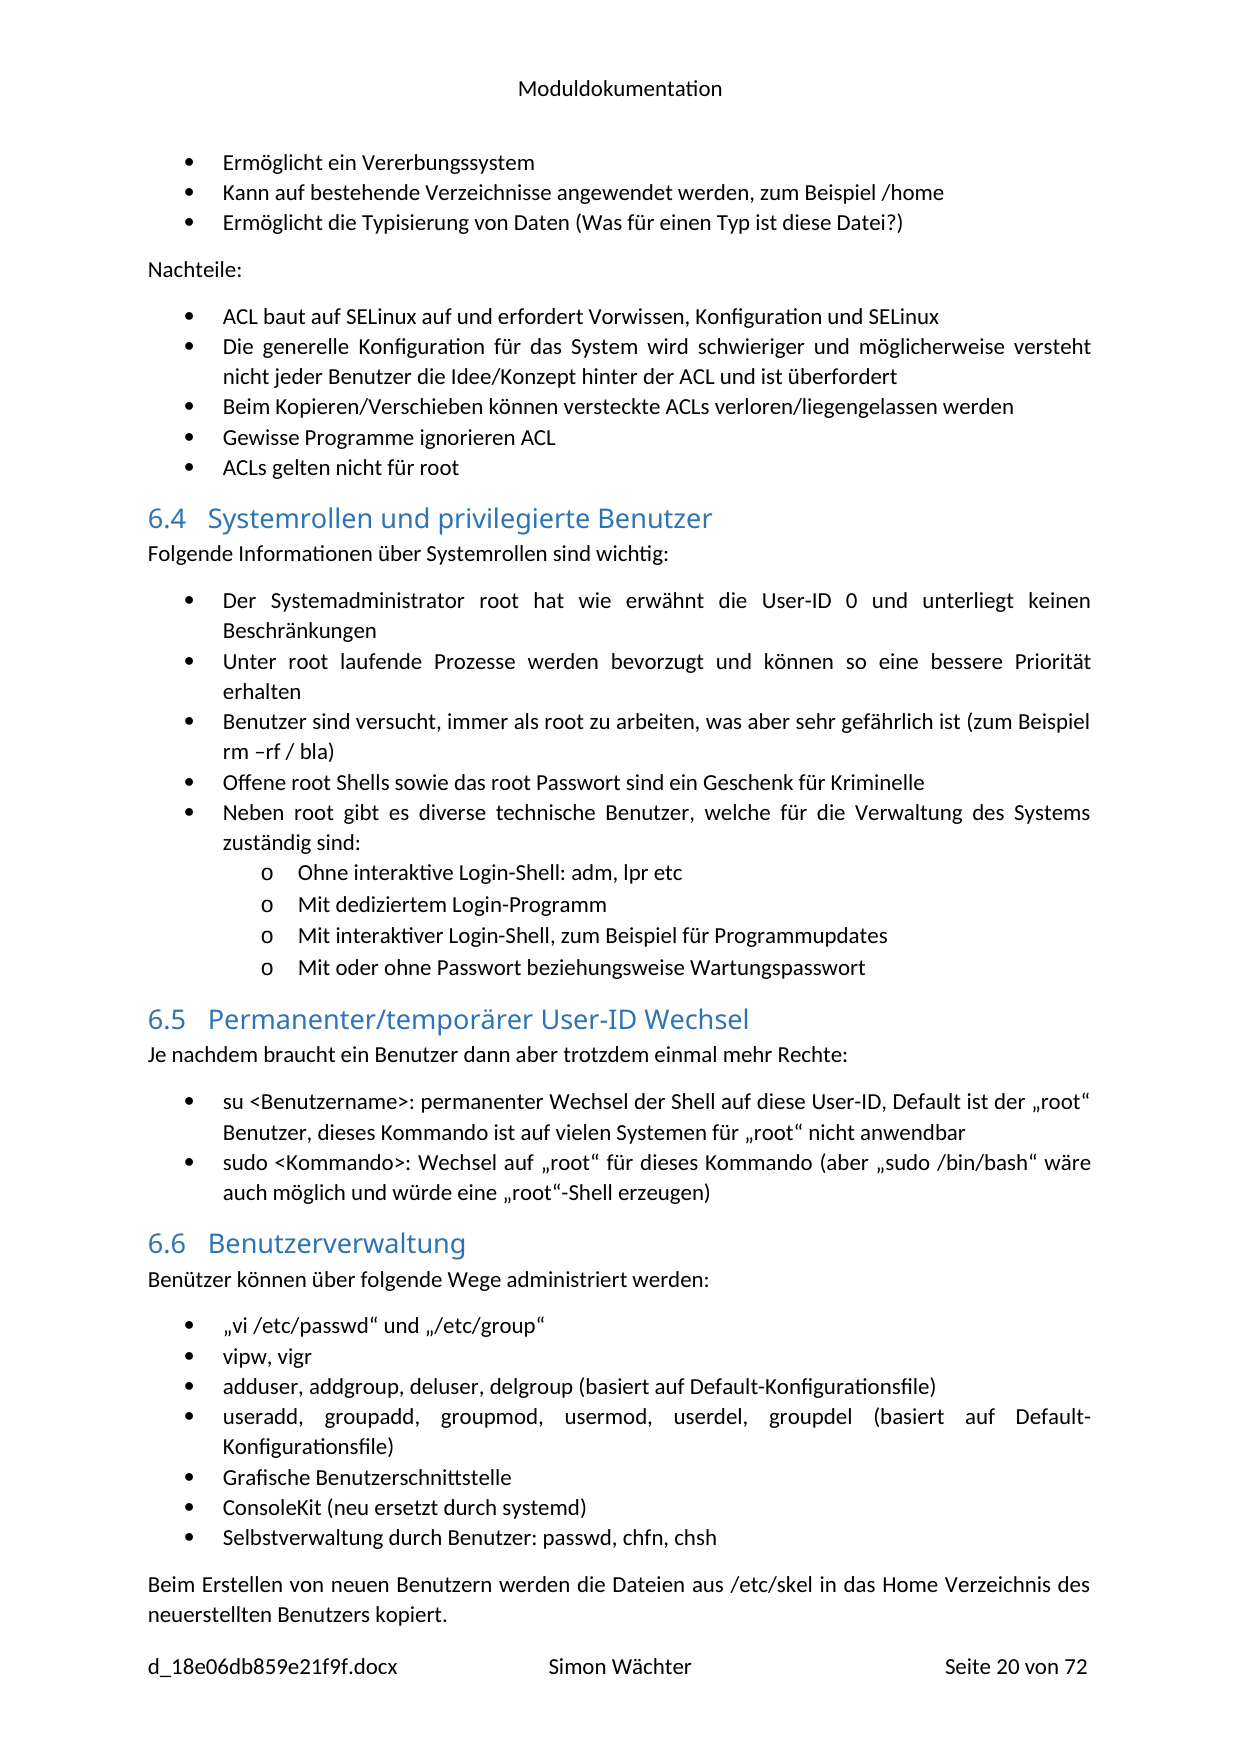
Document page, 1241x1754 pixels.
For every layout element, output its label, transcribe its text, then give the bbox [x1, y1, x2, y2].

list Beim Kopieren/Verschieben können versteckte ACLs verloren/liegengelassen werden [185, 392, 1093, 420]
text Nachteile: [148, 255, 1093, 283]
list su <Benutzername>: permanenter Wechsel der Shell auf diese User-ID, Default ist der „root“ Benutzer, dieses Kommando ist auf vielen Systemen für „root“ nicht anwendbar [185, 1087, 1093, 1146]
text Benützer können über folgende Wege administriert werden: [148, 1265, 1093, 1293]
list Ermöglicht die Typisierung von Daten (Was für einen Typ ist diese Datei?) [185, 208, 1093, 236]
list Ermöglicht ein Vererbungssystem [185, 148, 1093, 176]
list vipw, vigr [185, 1342, 1093, 1370]
list Mit interaktiver Login-Shell, zum Beispiel für Programmupdates [260, 921, 1093, 950]
list Die generelle Konfiguration für das System wird schwieriger und möglicherweise versteht nicht jeder Benutzer die Idee/Konzept hinter der ACL und ist überfordert [185, 332, 1093, 390]
subtitle Benutzerverwaltung [148, 1225, 1093, 1262]
list „vi /etc/passwd“ und „/etc/group“ [185, 1312, 1093, 1339]
list Grafische Benutzerschnittstelle [185, 1463, 1093, 1491]
list Offene root Shells sowie das root Passwort sind ein Geschenk für Kriminelle [185, 768, 1093, 796]
list Ohne interaktive Login-Shell: adm, lpr etc [260, 858, 1093, 887]
list Unter root laufende Prozesse werden bevorzugt und können so eine bessere Priorität erhalten [185, 647, 1093, 705]
text Beim Erstellen von neuen Benutzern werden die Dateien aus /etc/skel in das Home Verzeichnis des neuerstellten Benutzers kopiert. [148, 1570, 1093, 1628]
list Mit dediziertem Login-Programm [260, 890, 1093, 919]
list Mit oder ohne Passwort beziehungsweise Wartungspasswort [260, 953, 1093, 982]
list adduser, addgroup, deluser, delgroup (basiert auf Default-Konfigurationsfile) [185, 1372, 1093, 1400]
list Benutzer sind versucht, immer als root zu arbeiten, was aber sehr gefährlich ist (zum Beispiel rm –rf / bla) [185, 707, 1093, 765]
text Je nachdem braucht ein Benutzer dann aber trotzdem einmal mehr Rechte: [148, 1041, 1093, 1068]
list ConsoleKit (neu ersetzt durch systemd) [185, 1493, 1093, 1521]
list sudo <Kommando>: Wechsel auf „root“ für dieses Kommando (aber „sudo /bin/bash“ wäre auch möglich und würde eine „root“-Shell erzeugen) [185, 1148, 1093, 1206]
list ACL baut auf SELinux auf und erfordert Vorwissen, Konfiguration und SELinux [185, 302, 1093, 330]
list Selbstverwaltung durch Benutzer: passwd, chfn, chsh [185, 1523, 1093, 1551]
list useradd, groupadd, groupmod, usermod, userdel, groupdel (basiert auf Default-Konfigurationsfile) [185, 1402, 1093, 1460]
subtitle Systemrollen und privilegierte Benutzer [148, 500, 1093, 537]
text Folgende Informationen über Systemrollen sind wichtig: [148, 539, 1093, 567]
list ACLs gelten nicht für root [185, 453, 1093, 481]
subtitle Permanenter/temporärer User-ID Wechsel [148, 1001, 1093, 1038]
list Neben root gibt es diverse technische Benutzer, welche für die Verwaltung des Systems zuständig sind: [185, 798, 1093, 856]
list Gewisse Programme ignorieren ACL [185, 423, 1093, 451]
list Kann auf bestehende Verzeichnisse angewendet werden, zum Beispiel /home [185, 178, 1093, 206]
list Der Systemadministrator root hat wie erwähnt die User-ID 0 und unterliegt keinen Beschränkungen [185, 586, 1093, 644]
